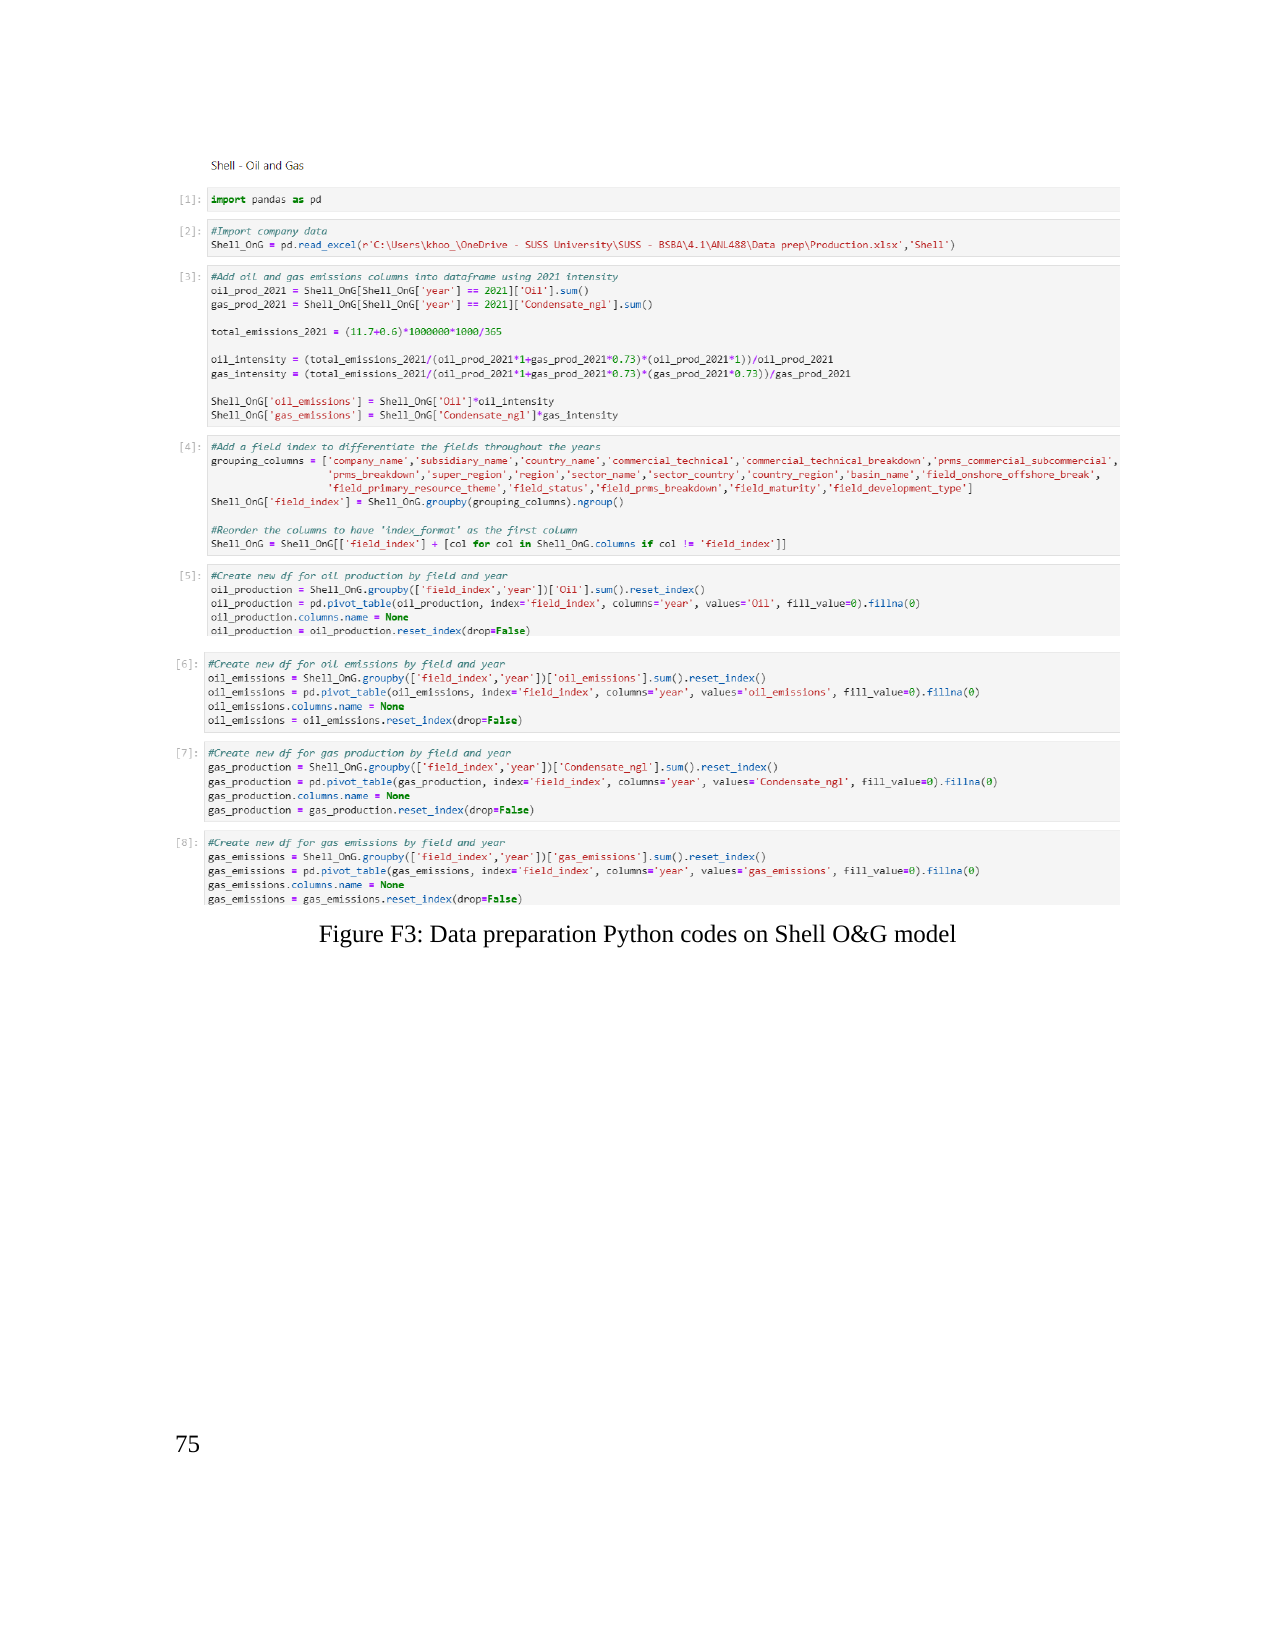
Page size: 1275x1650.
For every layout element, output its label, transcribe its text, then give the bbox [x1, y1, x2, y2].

picture [175, 156, 1120, 636]
subtitle Figure F3: Data preparation Python codes on Shell O&G model [175, 919, 1100, 947]
picture [175, 650, 1120, 905]
